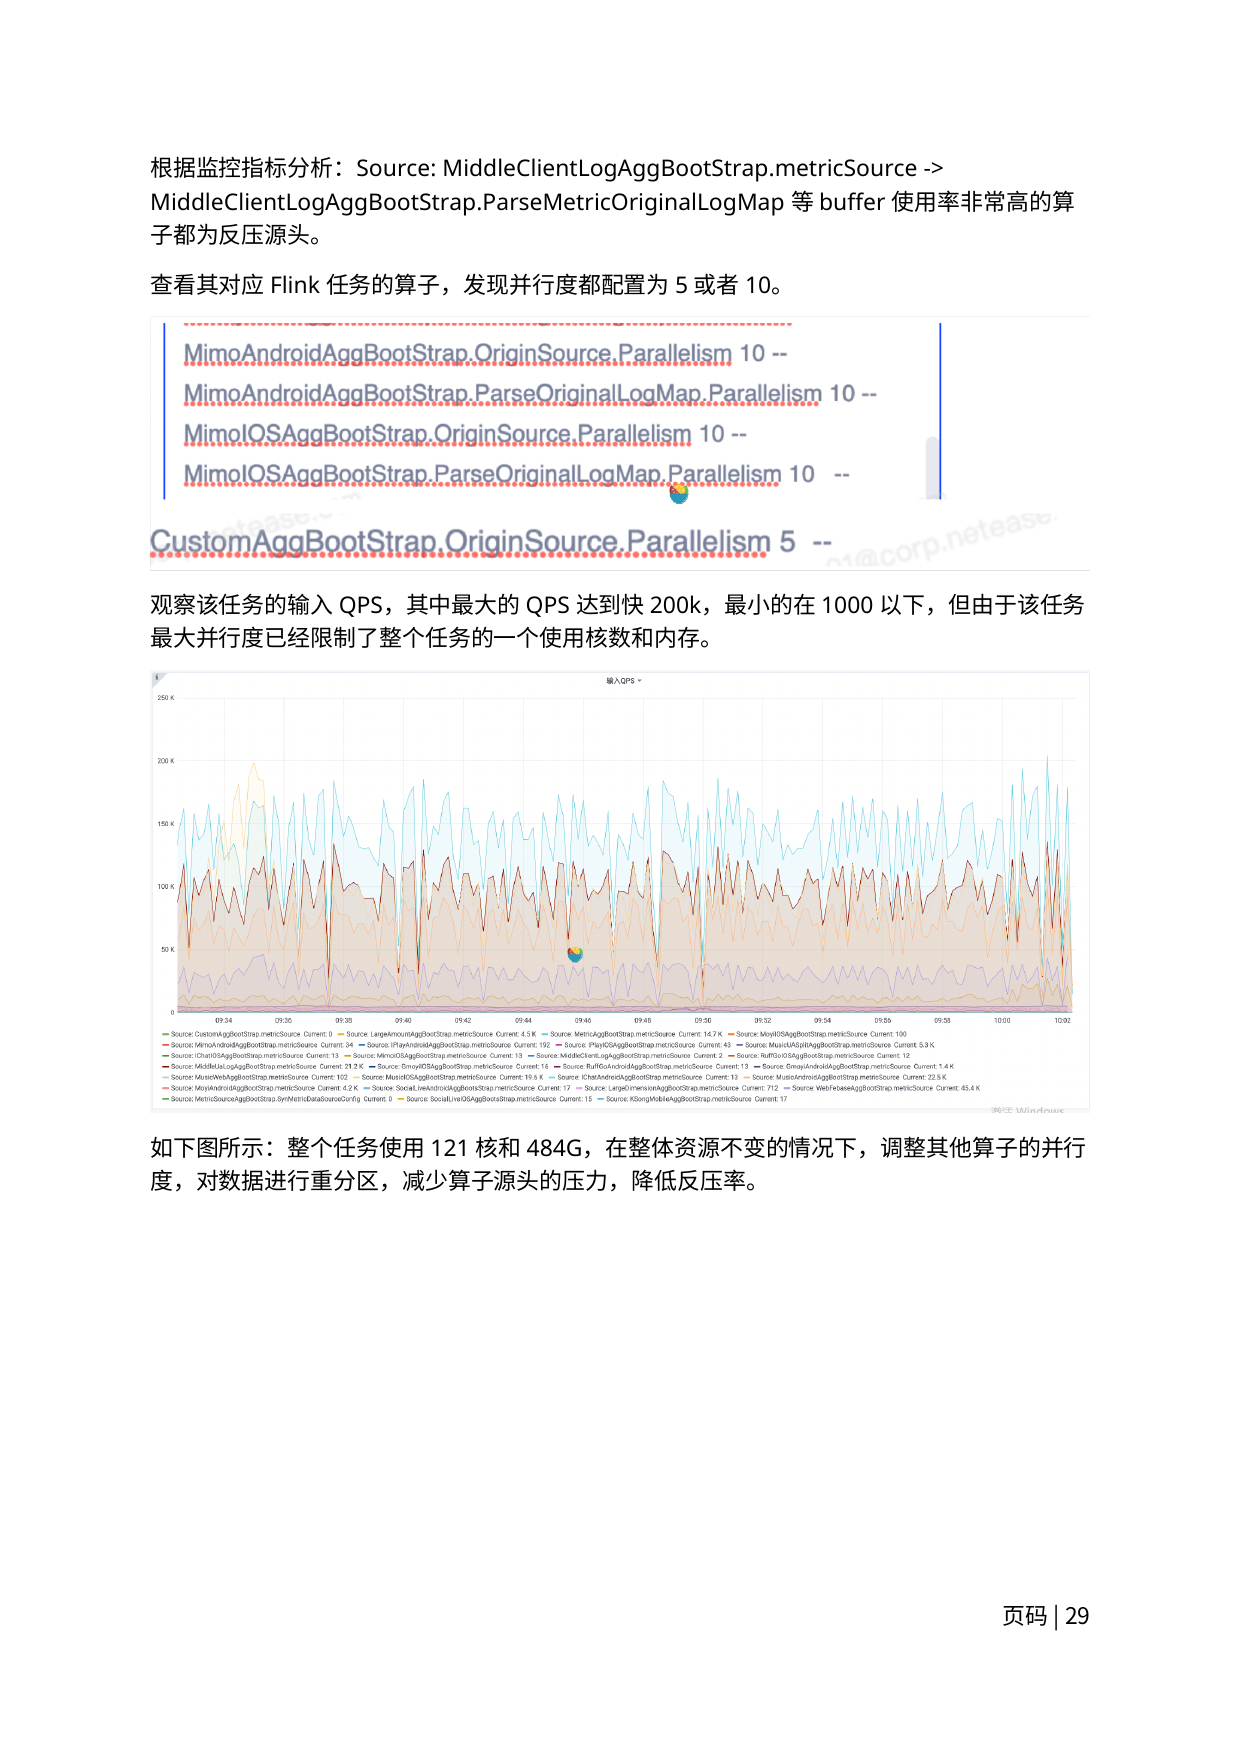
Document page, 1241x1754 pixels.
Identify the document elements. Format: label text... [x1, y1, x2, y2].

text 如下图所示：整个任务使用 121 核和 484G，在整体资源不变的情况下，调整其他算子的并行度，对数据进行重分区，减少算子源头的压力，降低反压率。 [150, 1129, 1090, 1196]
text 查看其对应 Flink 任务的算子，发现并行度都配置为 5 或者 10。 [150, 267, 1090, 300]
picture [150, 316, 1091, 571]
text 观察该任务的输入 QPS，其中最大的 QPS 达到快 200k，最小的在 1000 以下，但由于该任务最大并行度已经限制了整个任务的一个使用核数和内存。 [150, 587, 1090, 653]
text 根据监控指标分析：Source: MiddleClientLogAggBootStrap.metricSource -> MiddleClientLogAggBootStrap.ParseMetricOriginalLogMap 等 buffer 使用率非常高的算子都为反压源头。 [150, 150, 1090, 250]
picture [150, 670, 1091, 1113]
